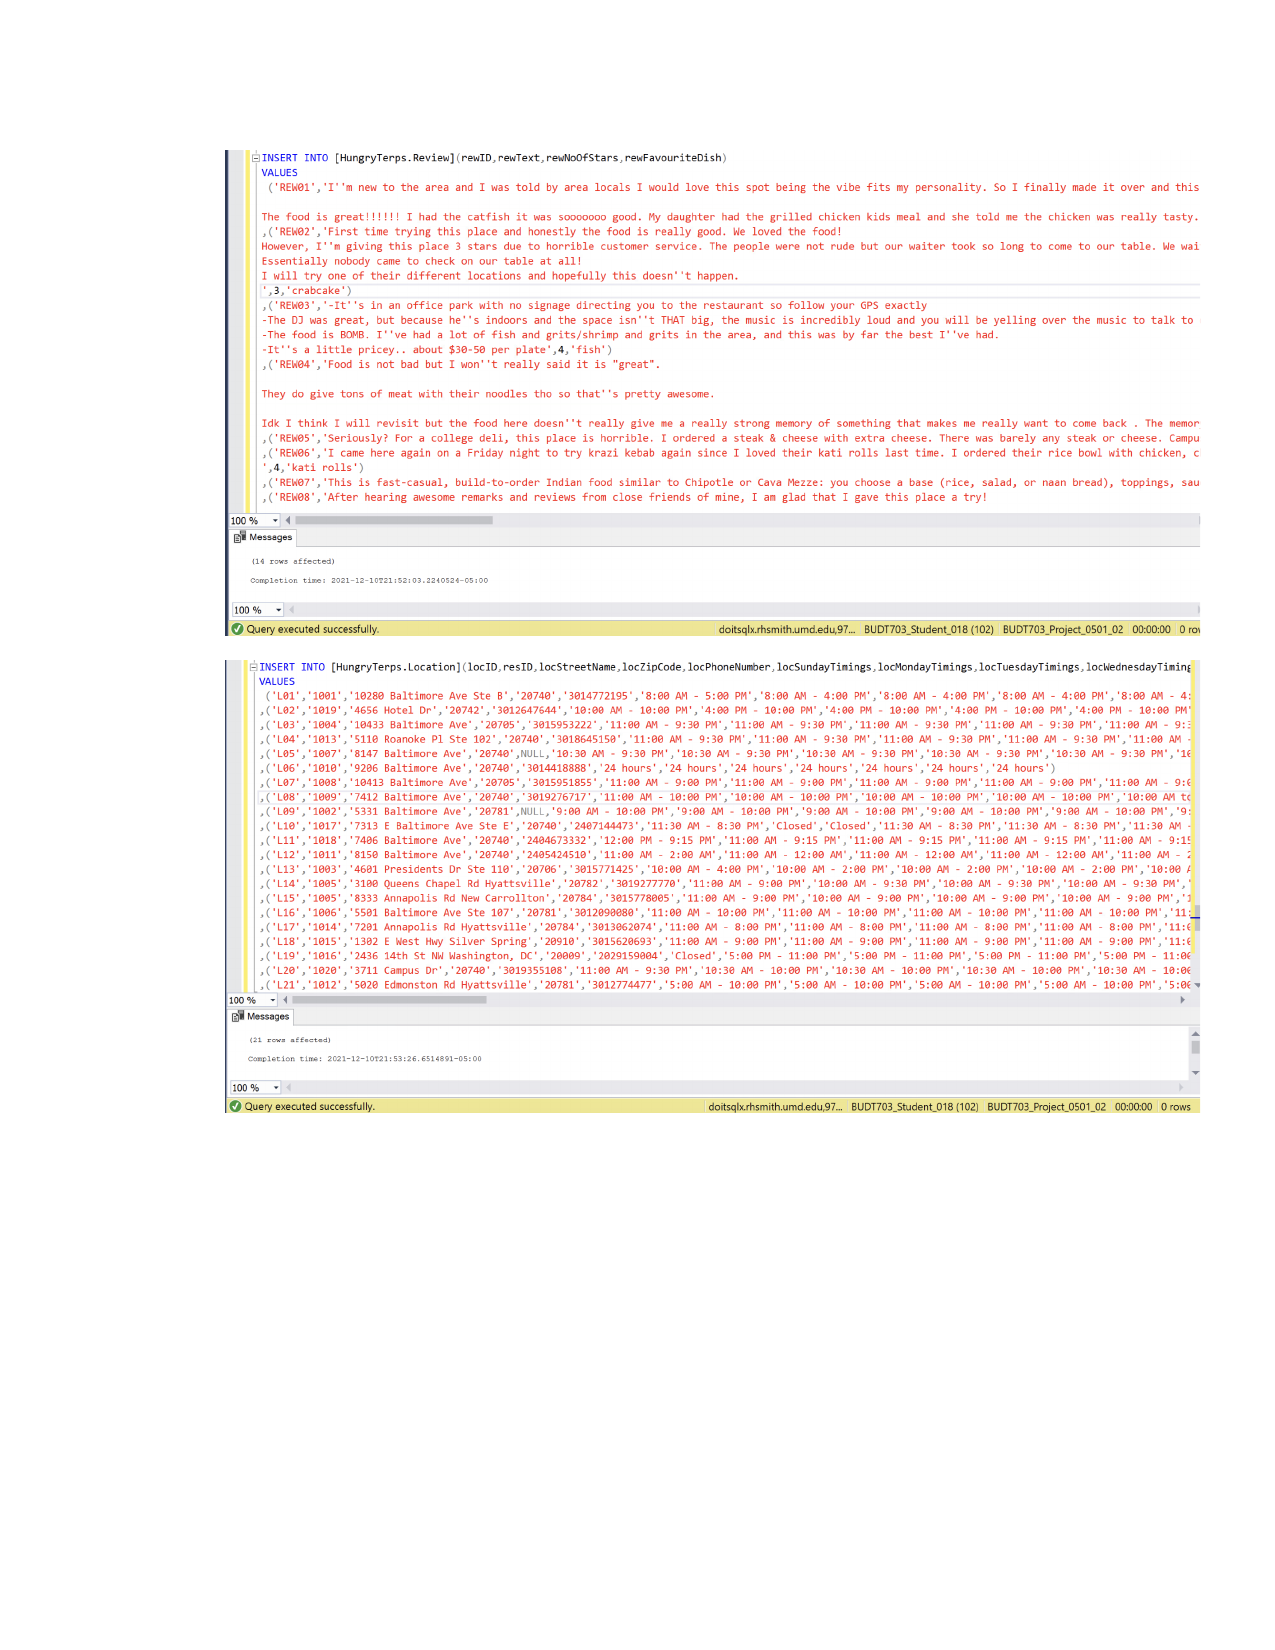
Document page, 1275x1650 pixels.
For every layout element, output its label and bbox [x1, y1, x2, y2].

picture [225, 660, 1200, 1113]
picture [225, 150, 1200, 636]
